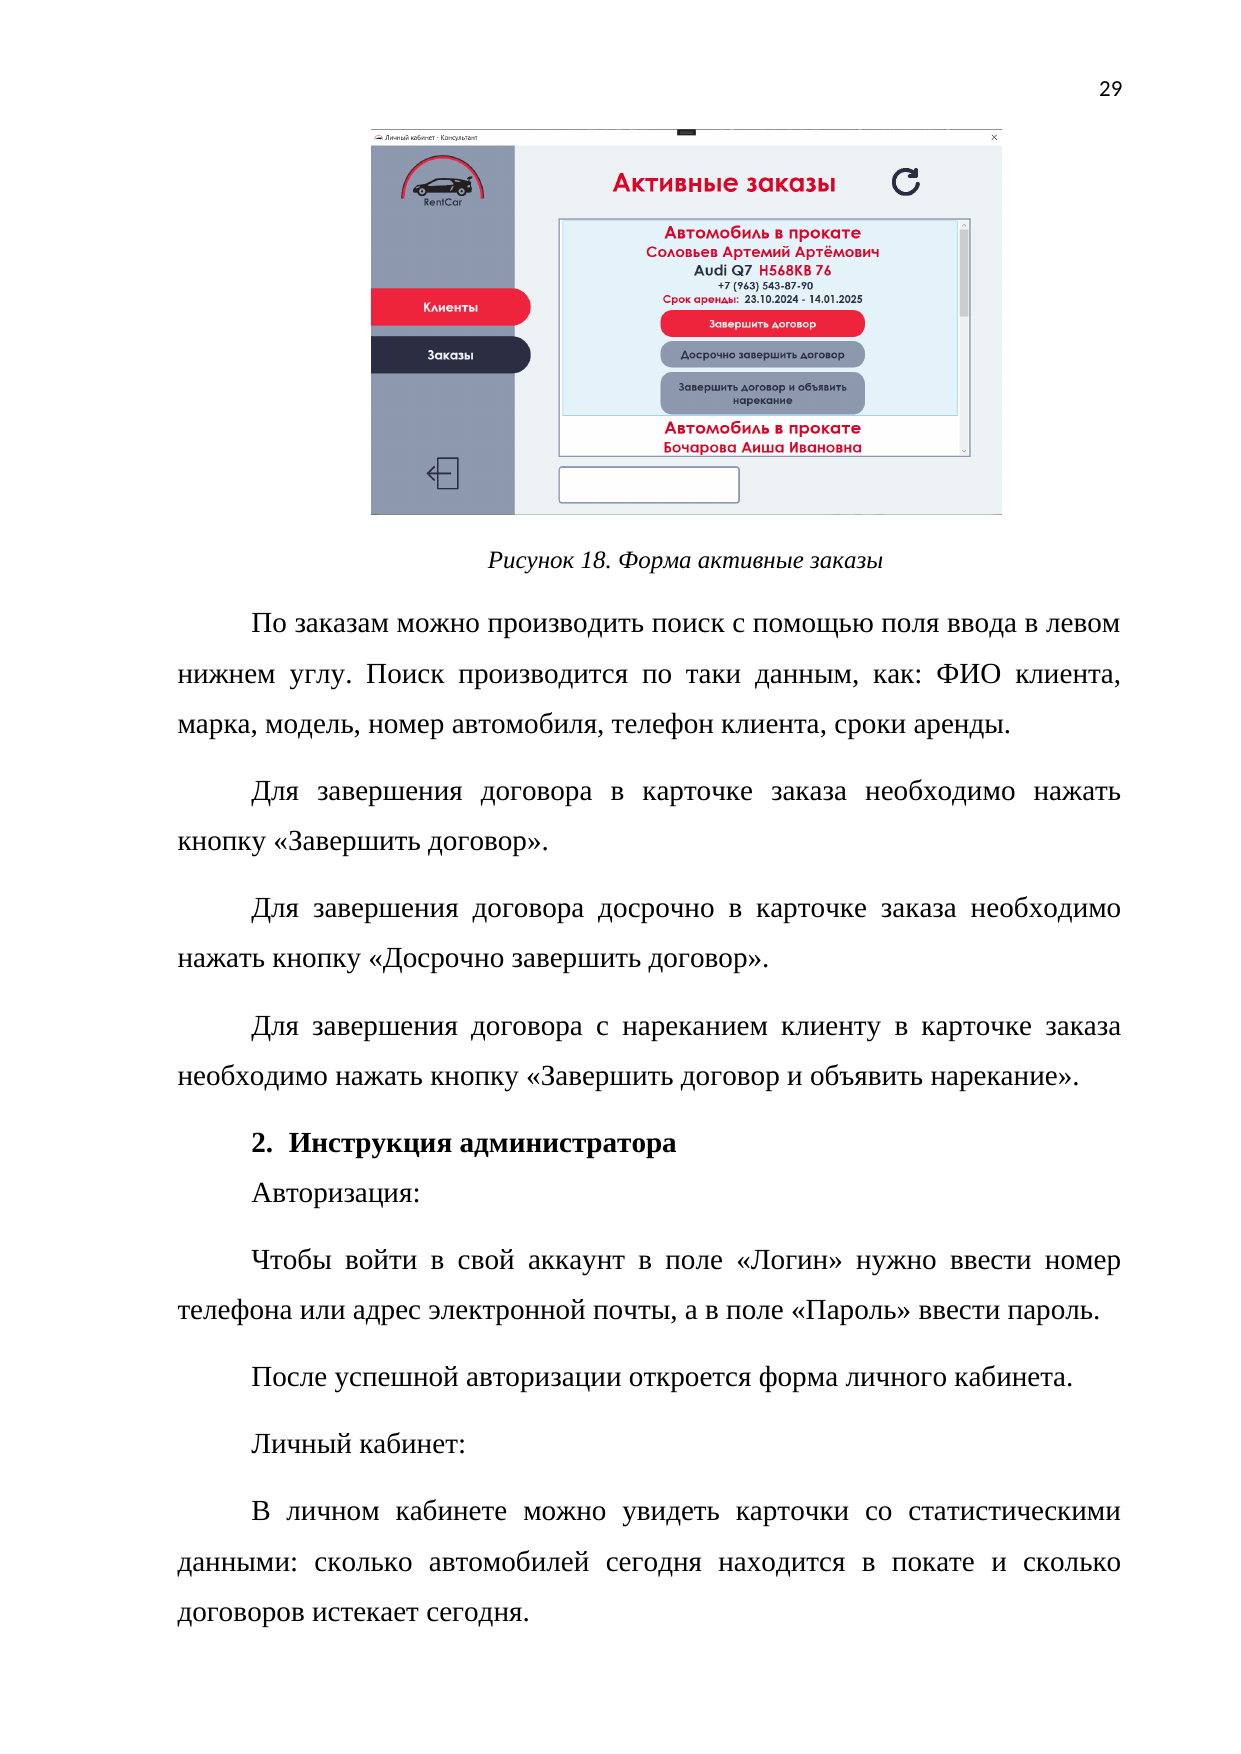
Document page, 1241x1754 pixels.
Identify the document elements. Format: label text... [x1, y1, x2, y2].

text Для завершения договора с нареканием клиенту в карточке заказа необходимо нажать кнопку «Завершить договор и объявить нарекание». [177, 1008, 1122, 1091]
text Авторизация: [177, 1175, 1122, 1209]
text Чтобы войти в свой аккаунт в поле «Логин» нужно ввести номер телефона или адрес электронной почты, а в поле «Пароль» ввести пароль. [177, 1242, 1122, 1326]
text По заказам можно производить поиск с помощью поля ввода в левом нижнем углу. Поиск производится по таки данным, как: ФИО клиента, марка, модель, номер автомобиля, телефон клиента, сроки аренды. [177, 605, 1122, 739]
text Личный кабинет: [177, 1426, 1122, 1460]
picture [371, 129, 1003, 515]
text Рисунок 18. Форма активные заказы [177, 546, 1122, 574]
text Для завершения договора в карточке заказа необходимо нажать кнопку «Завершить договор». [177, 773, 1122, 857]
text Для завершения договора досрочно в карточке заказа необходимо нажать кнопку «Досрочно завершить договор». [177, 890, 1122, 974]
text После успешной авторизации откроется форма личного кабинета. [177, 1359, 1122, 1393]
text Инструкция администратора [251, 1125, 1122, 1158]
text В личном кабинете можно увидеть карточки со статистическими данными: сколько автомобилей сегодня находится в покате и сколько договоров истекает сегодня. [177, 1493, 1122, 1628]
